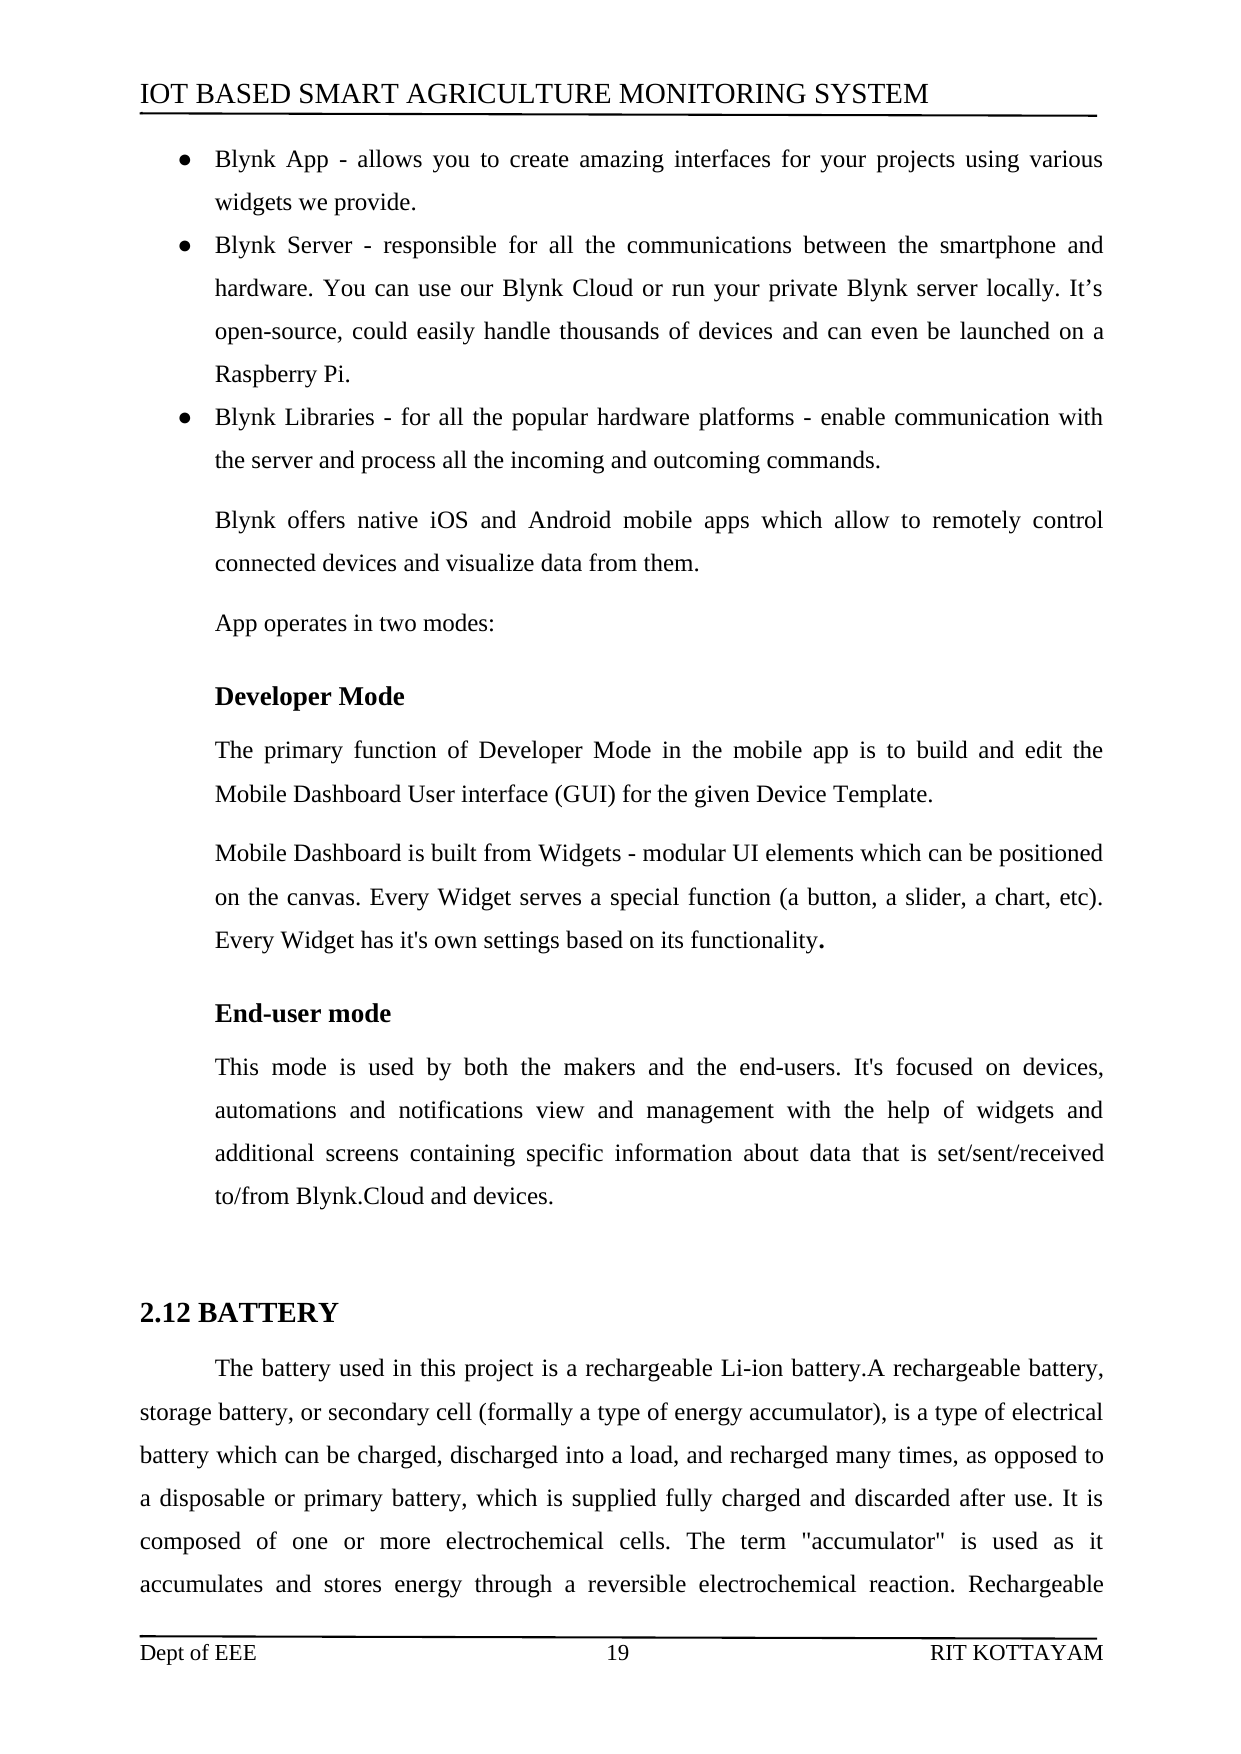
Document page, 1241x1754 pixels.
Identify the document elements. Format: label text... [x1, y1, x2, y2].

text Blynk offers native iOS and Android mobile apps which allow to remotely control connected devices and visualize data from them. [214, 505, 1105, 577]
text The primary function of Developer Mode in the mobile app is to build and edit the Mobile Dashboard User interface (GUI) for the given Device Template. [214, 736, 1105, 807]
list Blynk Libraries - for all the popular hardware platforms - enable communication with the server and process all the incoming and outcoming commands. [177, 402, 1105, 474]
subtitle End-user mode [214, 997, 1105, 1028]
text This mode is used by both the makers and the end-users. It's focused on devices, automations and notifications view and management with the help of widgets and additional screens containing specific information about data that is set/sent/received to/from Blynk.Cloud and devices. [214, 1052, 1105, 1210]
text Mobile Dashboard is built from Widgets - modular UI elements which can be positioned on the canvas. Every Widget serves a special function (a button, a slider, a chart, etc). Every Widget has it's own settings based on its functionality. [214, 838, 1105, 953]
subtitle Developer Mode [214, 681, 1105, 712]
text 2.12 BATTERY [139, 1295, 1105, 1328]
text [139, 1353, 1105, 1598]
text App operates in two modes: [214, 608, 1105, 637]
list Blynk Server - responsible for all the communications between the smartphone and hardware. You can use our Blynk Cloud or run your private Blynk server locally. It’s open-source, could easily handle thousands of devices and can even be launched on a Raspberry Pi. [177, 230, 1105, 388]
list Blynk App - allows you to create amazing interfaces for your projects using various widgets we provide. [177, 144, 1105, 216]
